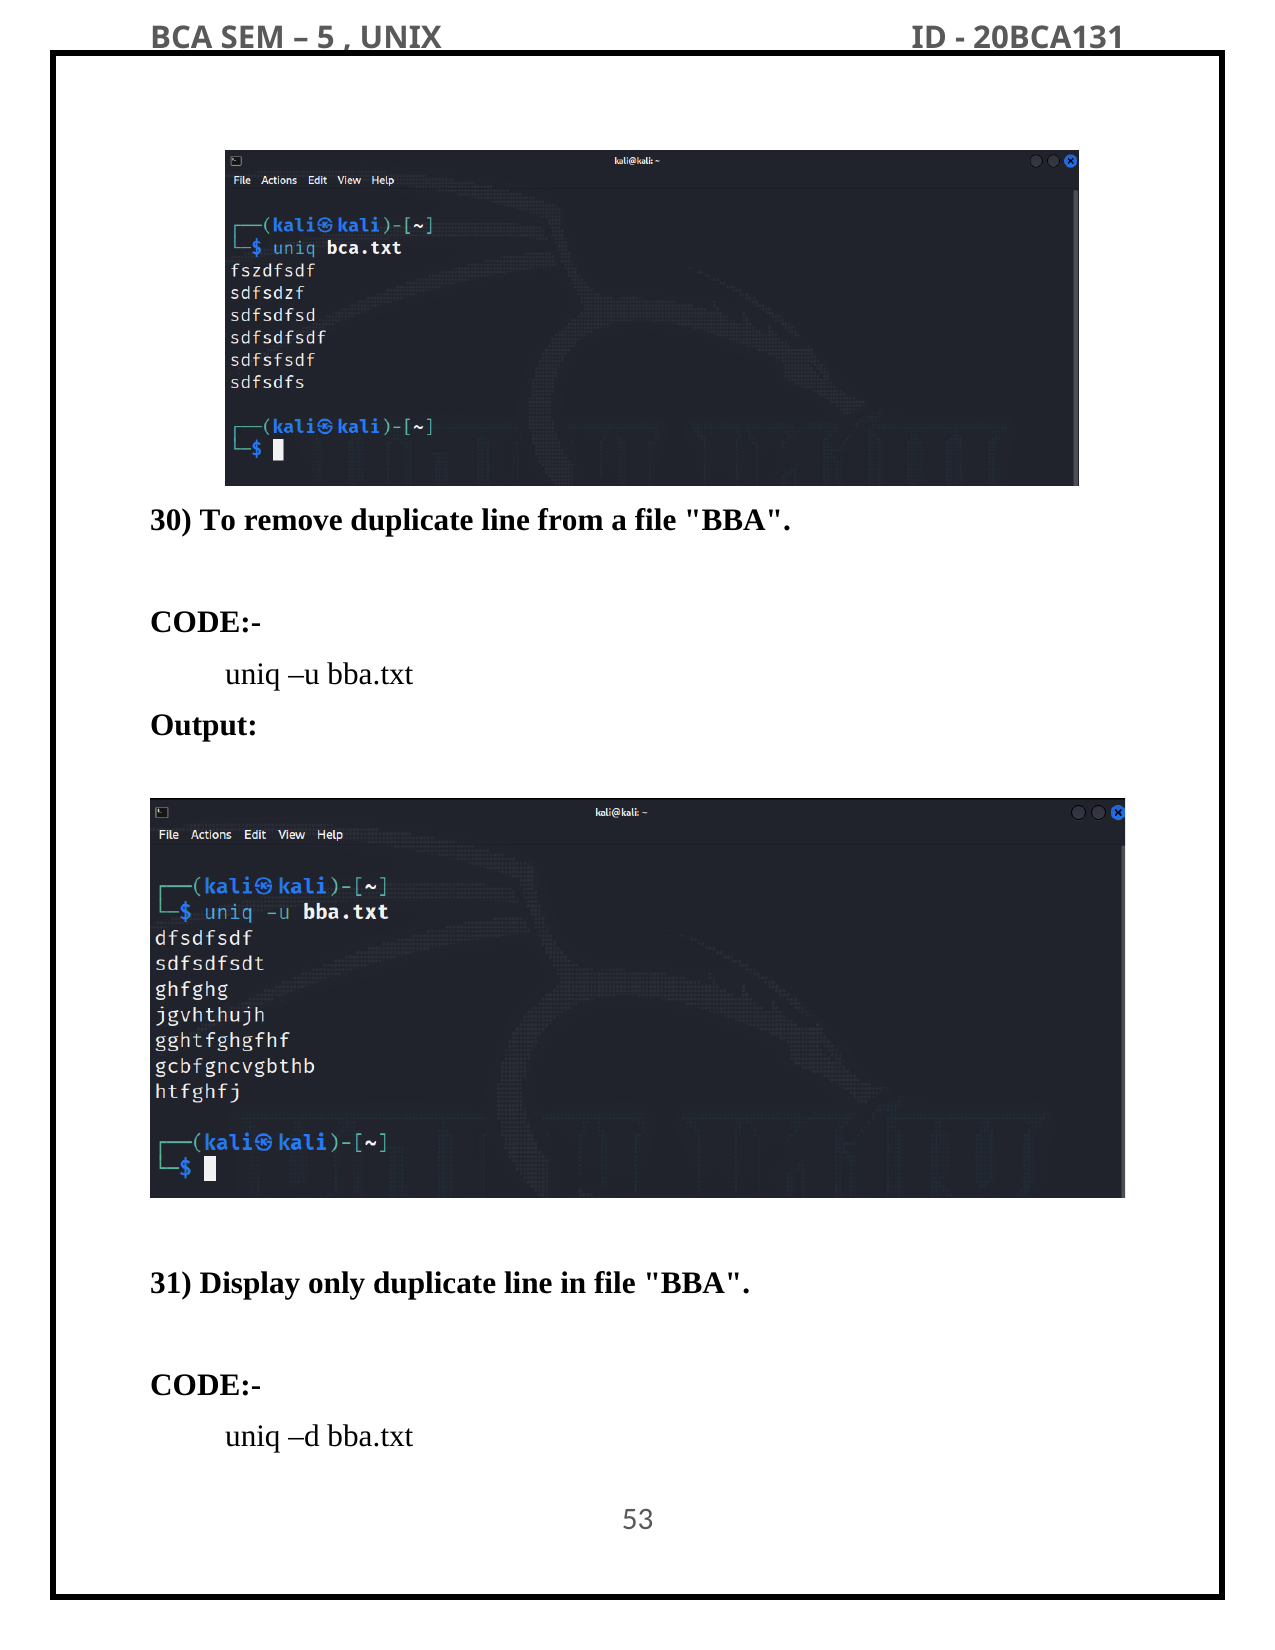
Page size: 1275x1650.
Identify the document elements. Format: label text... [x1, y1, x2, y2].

text CODE:- [150, 1366, 1125, 1402]
text Output: [150, 706, 1125, 742]
text uniq –u bba.txt [150, 655, 1125, 691]
text CODE:- [150, 604, 1125, 640]
picture [225, 150, 1079, 486]
text 30) To remove duplicate line from a file "BBA". [150, 501, 1125, 537]
text 31) Display only duplicate line in file "BBA". [150, 1264, 1125, 1300]
picture [150, 798, 1125, 1198]
text uniq –d bba.txt [150, 1418, 1125, 1454]
